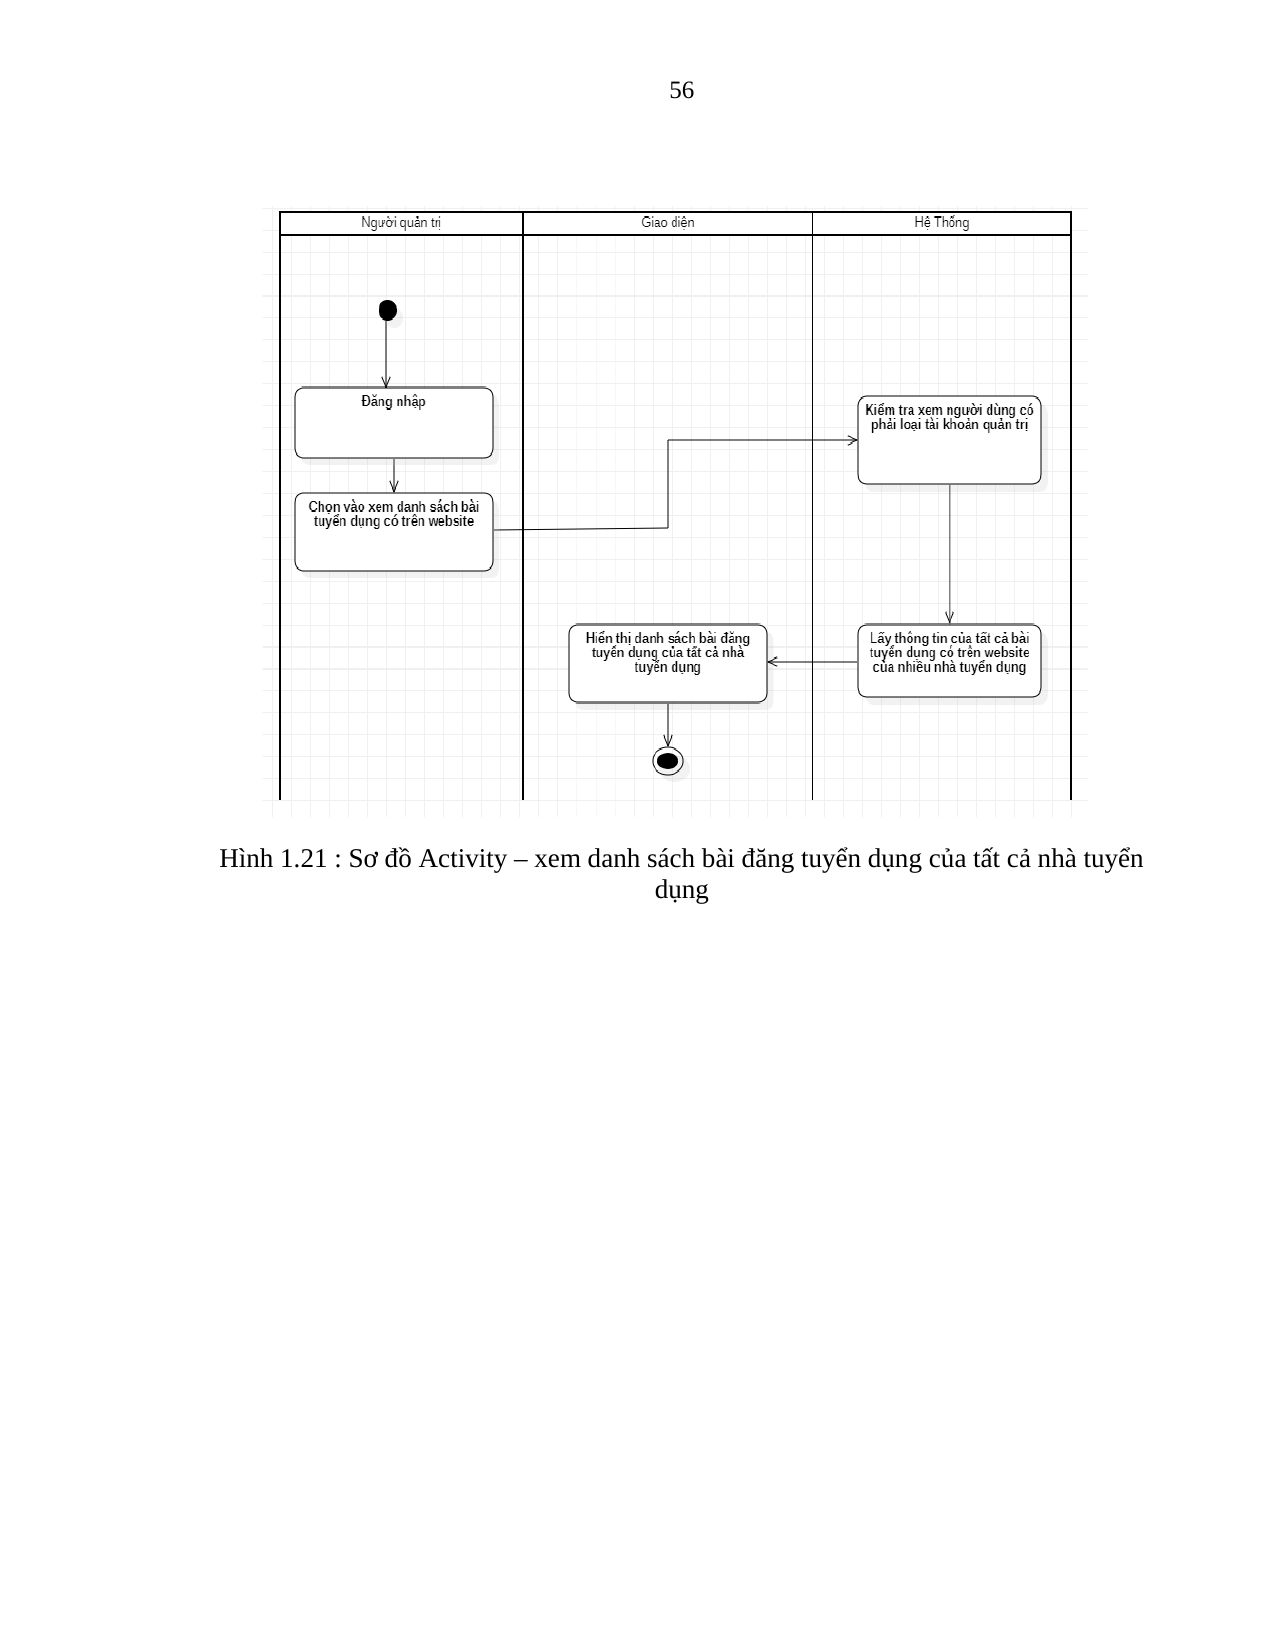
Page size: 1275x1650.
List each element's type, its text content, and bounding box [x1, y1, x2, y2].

picture [262, 206, 1088, 817]
